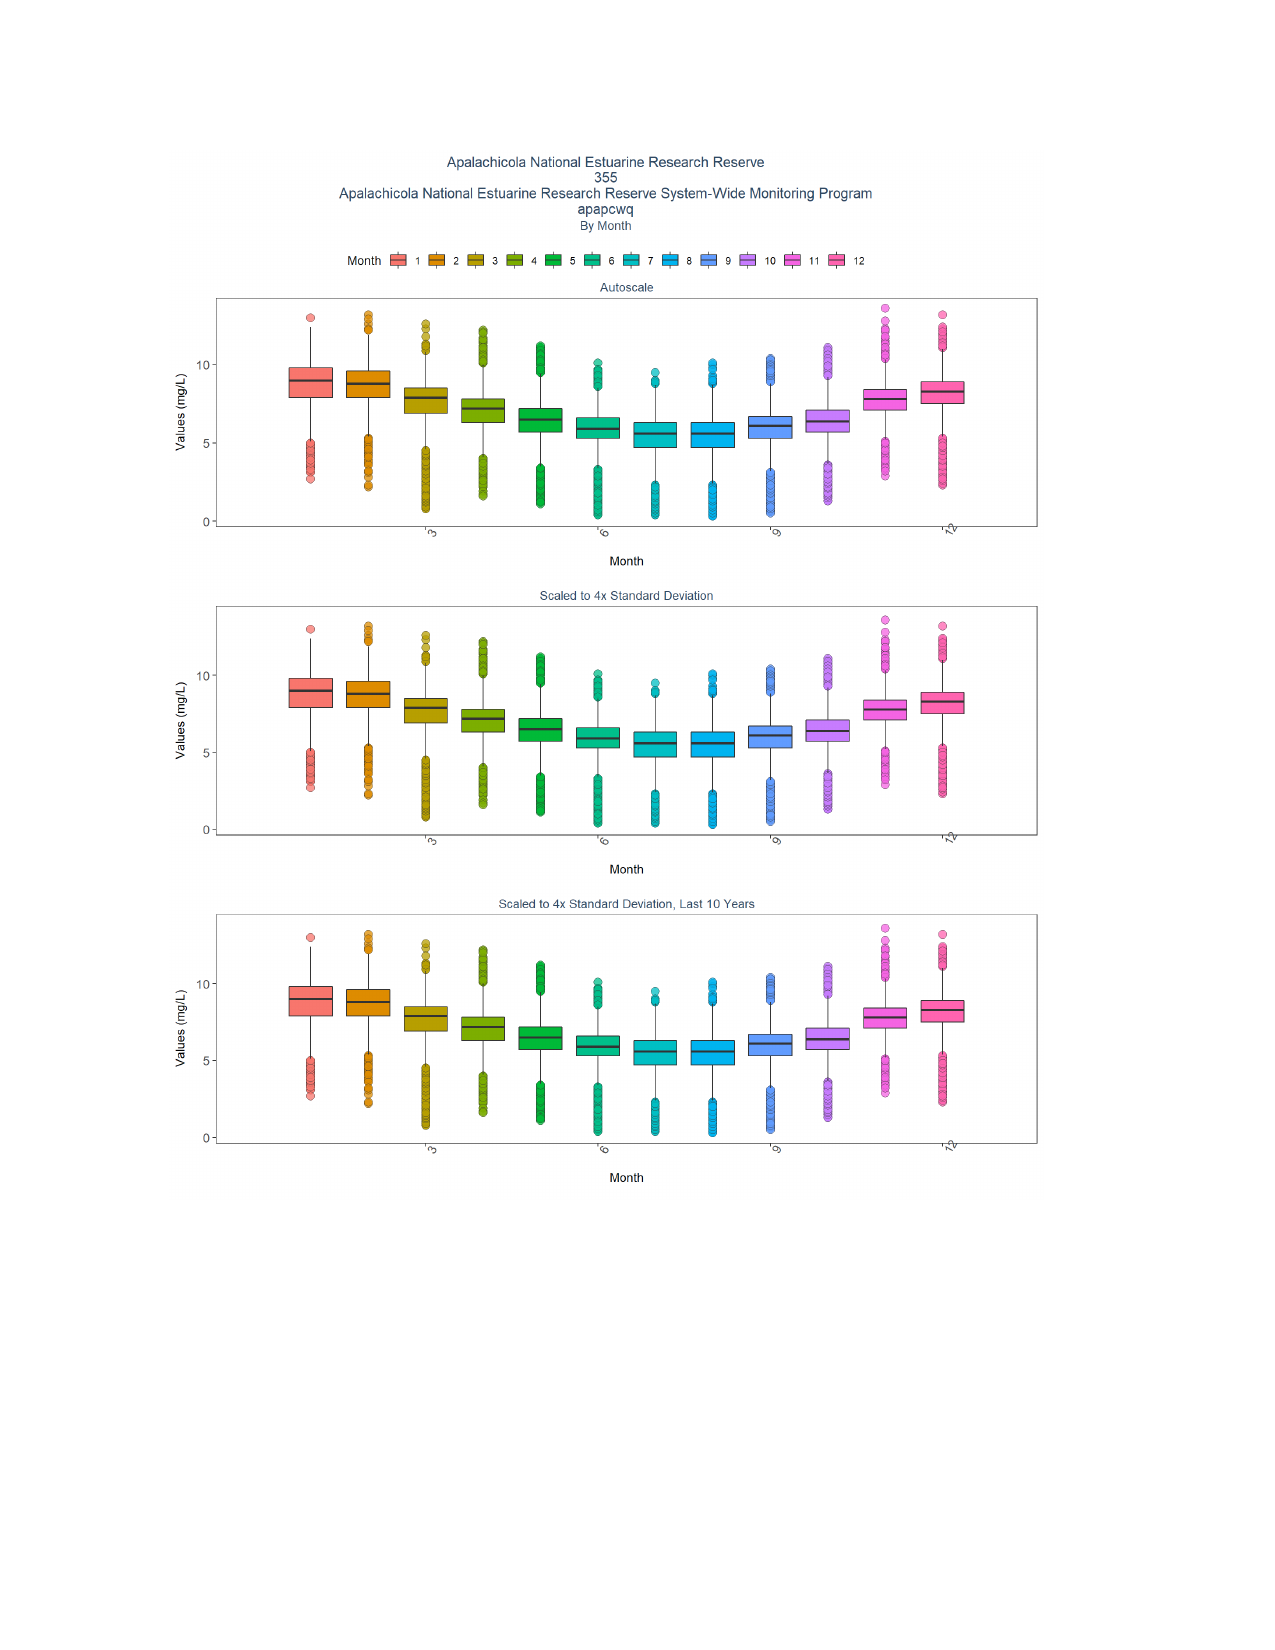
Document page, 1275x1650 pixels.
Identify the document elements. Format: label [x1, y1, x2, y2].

picture [168, 150, 1044, 1200]
